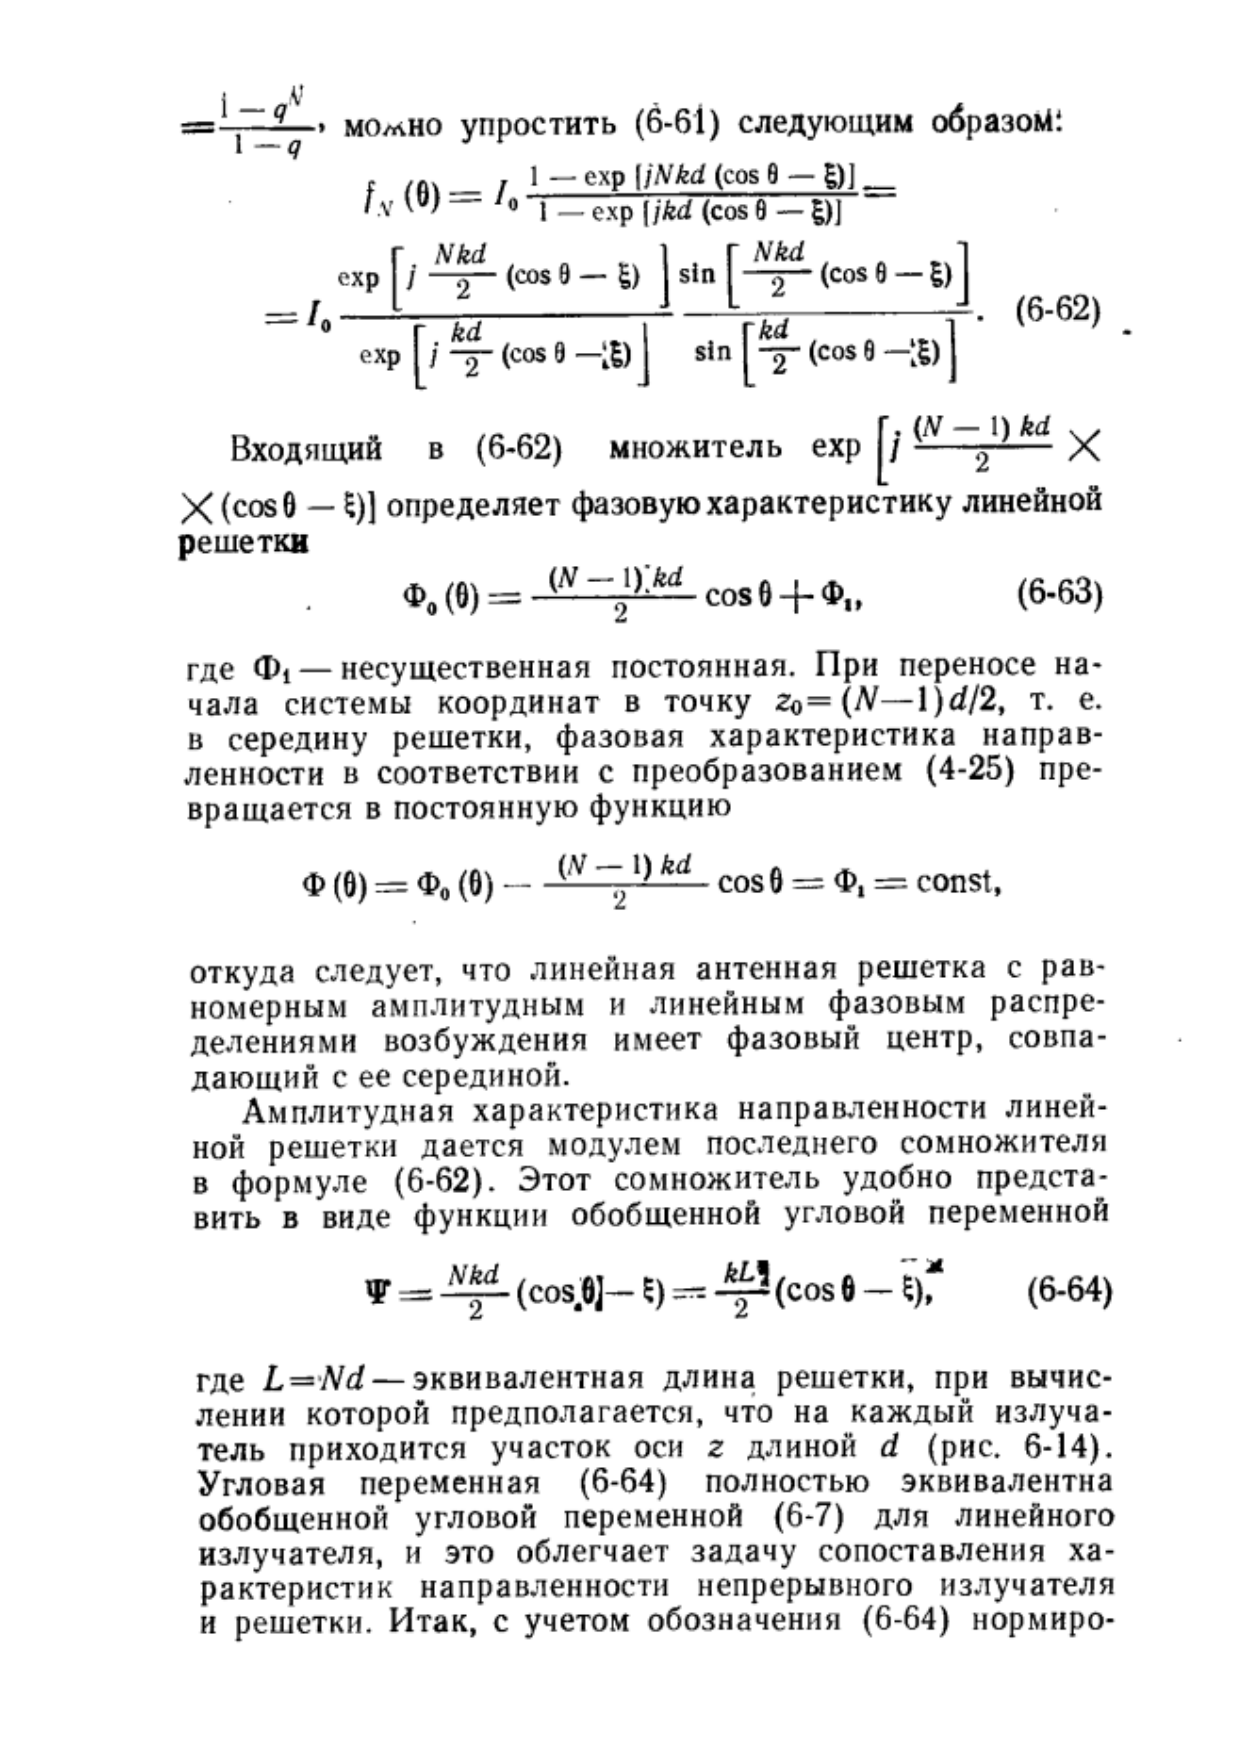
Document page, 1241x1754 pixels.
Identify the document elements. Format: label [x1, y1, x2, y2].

picture [154, 73, 1206, 1649]
